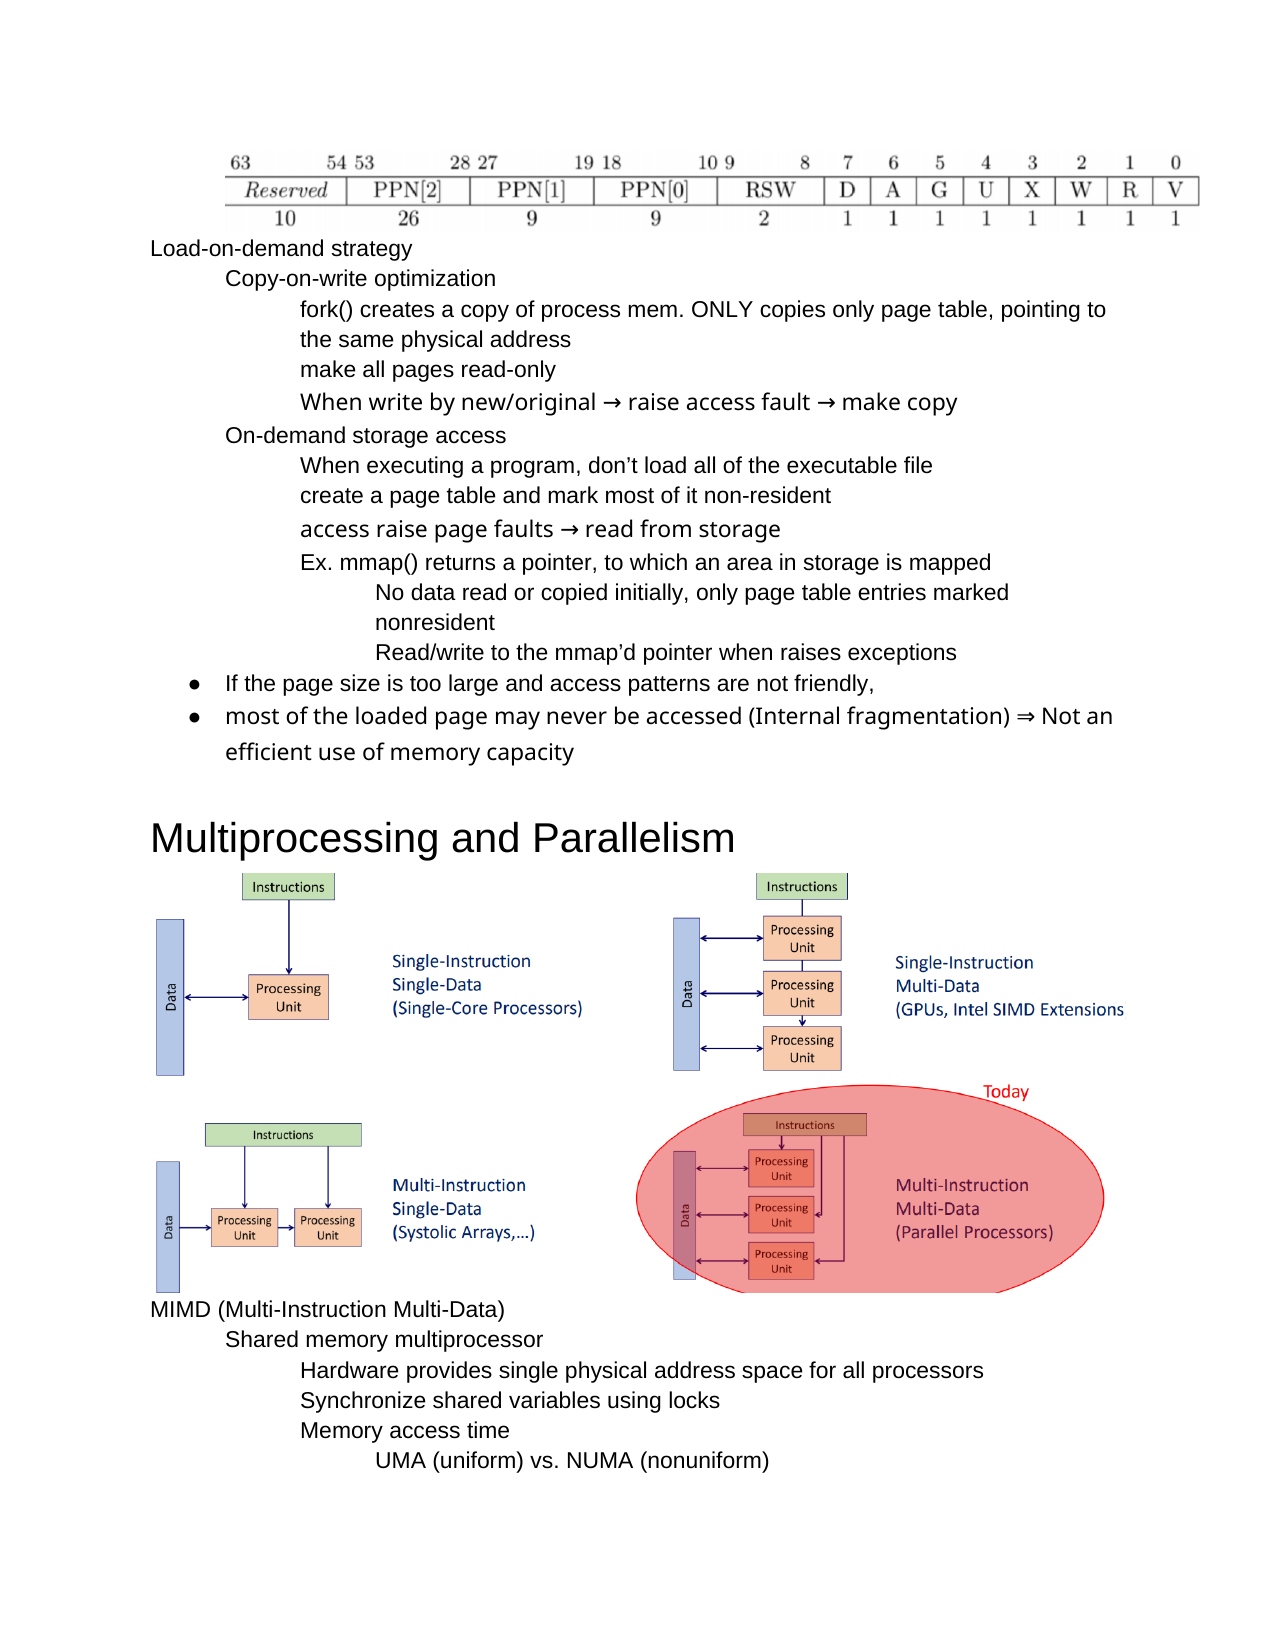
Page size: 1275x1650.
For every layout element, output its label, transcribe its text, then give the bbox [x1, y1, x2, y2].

text No data read or copied initially, only page table entries marked nonresident [375, 579, 1125, 635]
text Memory access time [300, 1417, 1125, 1443]
text Load-on-demand strategy [150, 235, 1125, 261]
text Shared memory multiprocessor [225, 1326, 1125, 1353]
text When write by new/original → raise access fault → make copy [300, 386, 1125, 417]
text create a page table and mark most of it non-resident [300, 482, 1125, 509]
list most of the loaded page may never be accessed (Internal fragmentation) ⇒ Not an efficient use of memory capacity [187, 700, 1125, 767]
list If the page size is too large and access patterns are not friendly, [187, 669, 1125, 696]
text access raise page faults → read from storage [300, 513, 1125, 544]
text Hardware provides single physical address space for all processors [300, 1357, 1125, 1383]
text When executing a program, don’t load all of the executable file [300, 452, 1125, 479]
subtitle Multiprocessing and Parallelism [150, 813, 1125, 861]
text On-demand storage access [225, 422, 1125, 448]
text make all pages read-only [300, 356, 1125, 382]
picture [150, 873, 1125, 1293]
text Copy-on-write optimization [225, 265, 1125, 292]
text UMA (uniform) vs. NUMA (nonuniform) [375, 1447, 1125, 1474]
text Ex. mmap() returns a pointer, to which an area in storage is mapped [300, 549, 1125, 575]
text fork() creates a copy of process mem. ONLY copies only page table, pointing to the same physical address [300, 296, 1125, 352]
text Read/write to the mmap’d pointer when raises exceptions [375, 639, 1125, 666]
text MIMD (Multi-Instruction Multi-Data) [150, 1296, 1125, 1323]
picture [225, 150, 1200, 232]
text Synchronize shared variables using locks [300, 1387, 1125, 1413]
